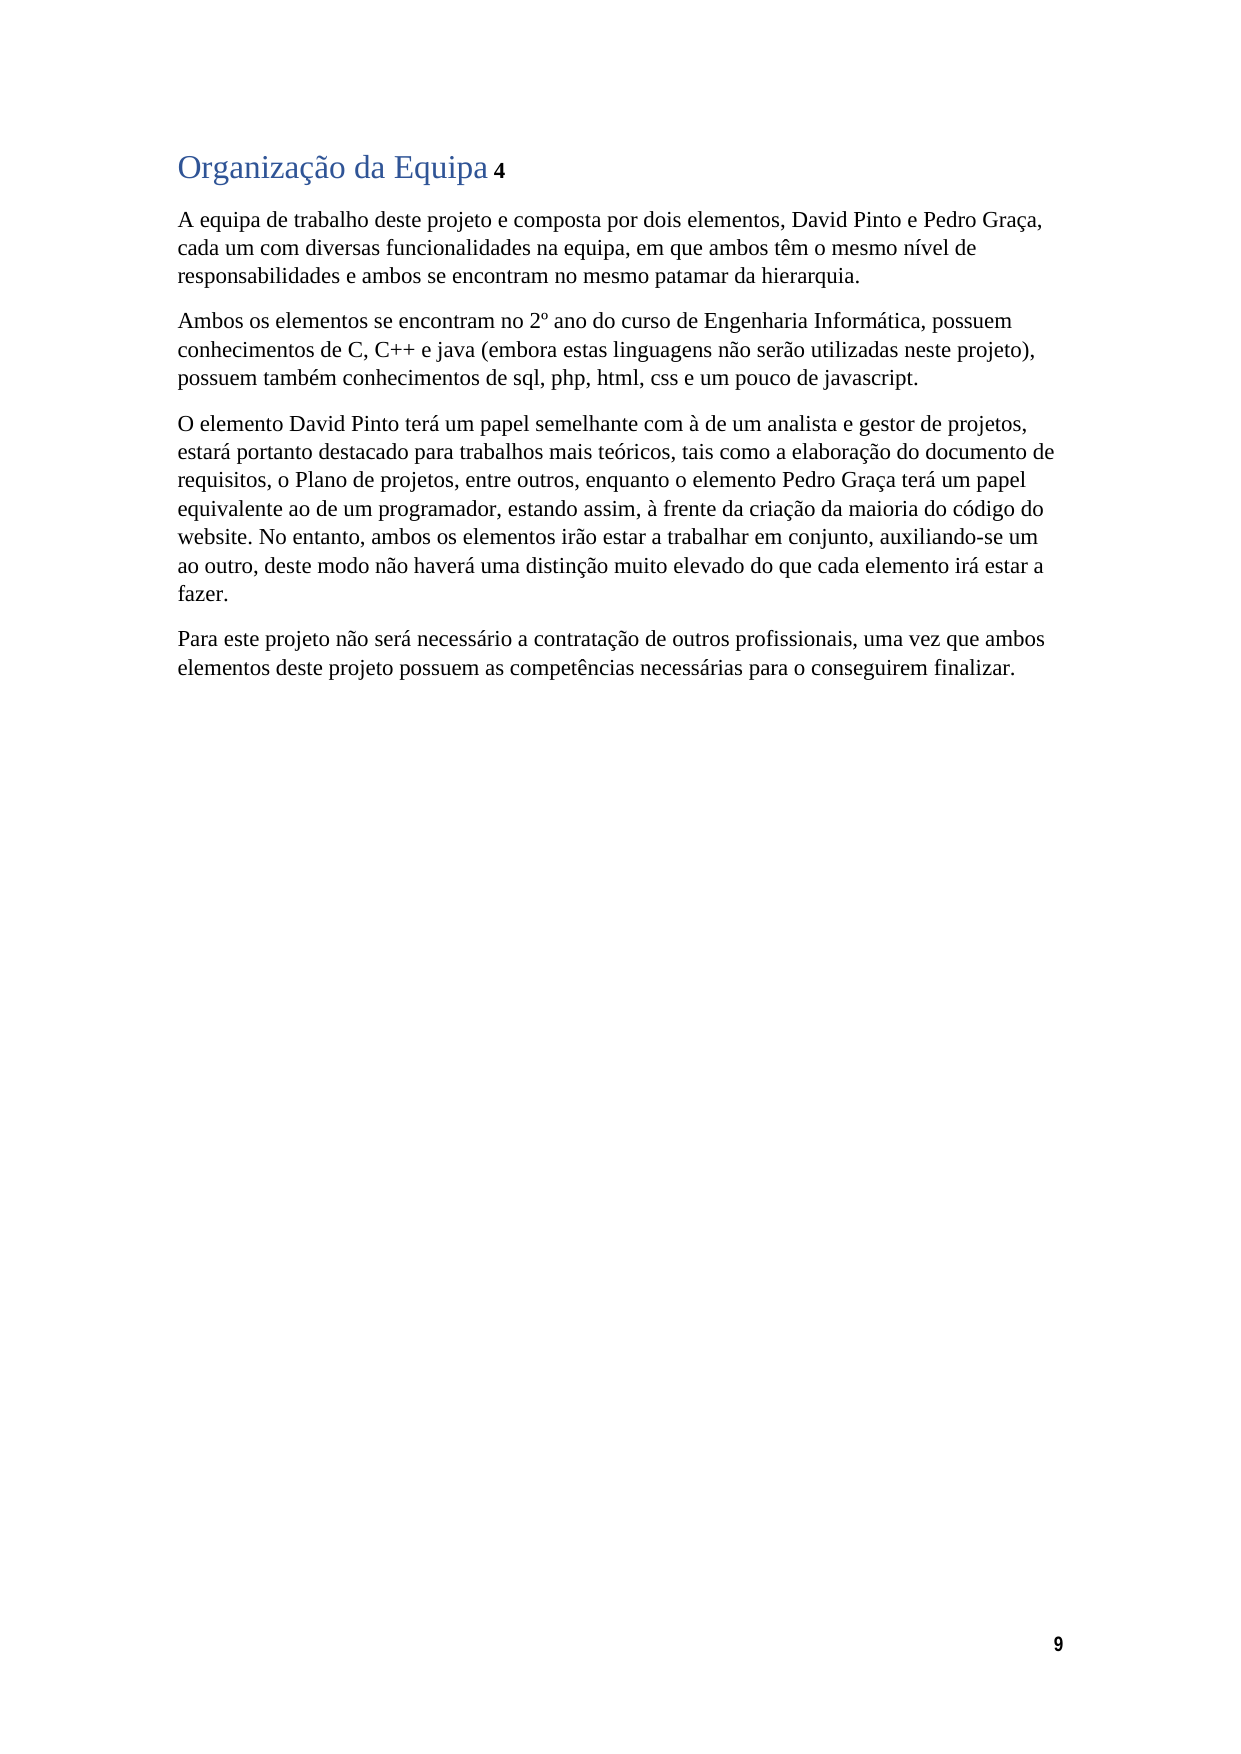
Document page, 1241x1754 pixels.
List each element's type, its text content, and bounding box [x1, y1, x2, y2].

text Ambos os elementos se encontram no 2º ano do curso de Engenharia Informática, possuem conhecimentos de C, C++ e java (embora estas linguagens não serão utilizadas neste projeto), possuem também conhecimentos de sql, php, html, css e um pouco de javascript. [177, 308, 1063, 391]
text A equipa de trabalho deste projeto e composta por dois elementos, David Pinto e Pedro Graça, cada um com diversas funcionalidades na equipa, em que ambos têm o mesmo nível de responsabilidades e ambos se encontram no mesmo patamar da hierarquia. [177, 206, 1063, 289]
text Para este projeto não será necessário a contratação de outros profissionais, uma vez que ambos elementos deste projeto possuem as competências necessárias para o conseguirem finalizar. [177, 625, 1063, 680]
text O elemento David Pinto terá um papel semelhante com à de um analista e gestor de projetos, estará portanto destacado para trabalhos mais teóricos, tais como a elaboração do documento de requisitos, o Plano de projetos, entre outros, enquanto o elemento Pedro Graça terá um papel equivalente ao de um programador, estando assim, à frente da criação da maioria do código do website. No entanto, ambos os elementos irão estar a trabalhar em conjunto, auxiliando-se um ao outro, deste modo não haverá uma distinção muito elevado do que cada elemento irá estar a fazer. [177, 409, 1063, 607]
text Organização da Equipa 4 [177, 148, 1063, 186]
